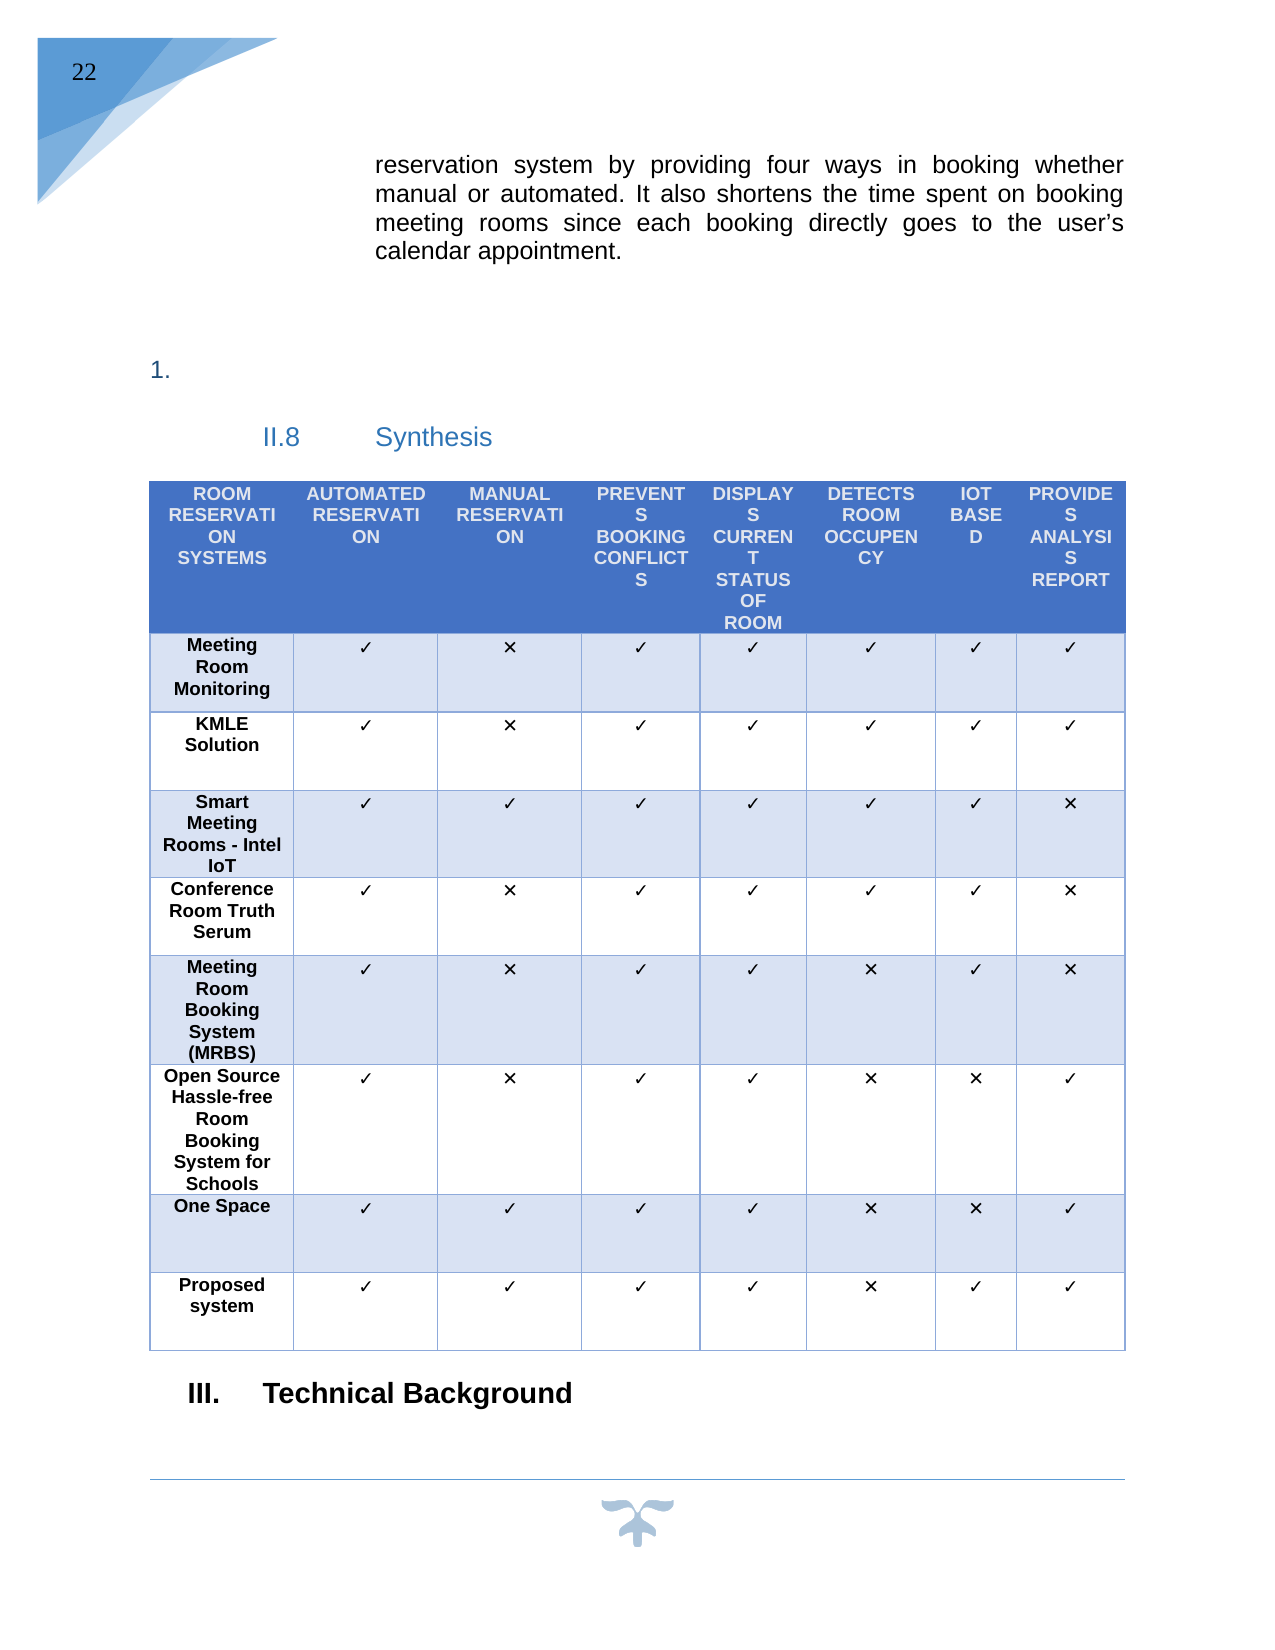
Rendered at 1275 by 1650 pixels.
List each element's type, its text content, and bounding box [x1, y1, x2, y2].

table_cell ✕ [438, 1065, 581, 1194]
table_header PROVIDES ANALYSIS REPORT [1017, 482, 1124, 633]
table_cell ✓ [807, 791, 935, 877]
table_cell ✕ [936, 1195, 1016, 1272]
table_cell ✓ [1017, 1065, 1124, 1194]
table_header MANUAL RESERVATION [438, 482, 581, 633]
table_cell ✓ [438, 791, 581, 877]
table_cell ✓ [701, 1195, 806, 1272]
table_cell ✓ [582, 956, 699, 1064]
table_cell ✓ [294, 713, 437, 789]
table_cell ✓ [936, 713, 1016, 789]
table_cell ✓ [294, 1273, 437, 1350]
table_cell ✓ [294, 1065, 437, 1194]
table_cell ✕ [807, 1273, 935, 1350]
table_cell ✕ [807, 1065, 935, 1194]
table_cell ✓ [807, 713, 935, 789]
table_header PREVENTS BOOKING CONFLICTS [582, 482, 699, 633]
table_cell Conference Room Truth Serum [151, 878, 293, 955]
table_cell ✓ [1017, 634, 1124, 711]
table_cell ✓ [294, 878, 437, 955]
table_cell ✓ [582, 713, 699, 789]
table_cell Proposed system [151, 1273, 293, 1350]
table_cell ✕ [438, 634, 581, 711]
table_cell ✓ [936, 1273, 1016, 1350]
table_cell ✓ [1017, 1273, 1124, 1350]
table_cell ✓ [294, 791, 437, 877]
table_cell ✓ [294, 634, 437, 711]
table_cell ✓ [582, 791, 699, 877]
table_cell ✓ [807, 634, 935, 711]
table_cell ✕ [438, 956, 581, 1064]
table_cell ✓ [701, 634, 806, 711]
table_header ROOM RESERVATION SYSTEMS [151, 482, 293, 633]
table_cell ✓ [936, 791, 1016, 877]
table_cell ✓ [294, 1195, 437, 1272]
table_cell ✓ [438, 1195, 581, 1272]
table_cell ✓ [701, 791, 806, 877]
table_cell ✓ [701, 956, 806, 1064]
table_cell ✓ [582, 1065, 699, 1194]
table_header IOT BASED [936, 482, 1016, 633]
picture [37, 37, 279, 206]
subtitle Synthesis [262, 421, 1125, 452]
table_cell ✕ [1017, 791, 1124, 877]
table_cell One Space [151, 1195, 293, 1272]
table_cell ✓ [1017, 1195, 1124, 1272]
table_header DISPLAYS CURRENT STATUS OF ROOM [701, 482, 806, 633]
table_cell Meeting Room Monitoring [151, 634, 293, 711]
table_cell Smart Meeting Rooms - Intel IoT [151, 791, 293, 877]
table_cell ✓ [701, 1273, 806, 1350]
table_cell ✓ [294, 956, 437, 1064]
table_cell ✓ [438, 1273, 581, 1350]
table_cell ✓ [582, 1195, 699, 1272]
table_cell ✕ [1017, 956, 1124, 1064]
table_cell ✕ [936, 1065, 1016, 1194]
table_cell ✓ [701, 713, 806, 789]
table_cell ✓ [582, 878, 699, 955]
table_cell ✕ [438, 713, 581, 789]
table_cell ✓ [936, 956, 1016, 1064]
table_cell Open Source Hassle-free Room Booking System for Schools [151, 1065, 293, 1194]
table_cell ✓ [936, 634, 1016, 711]
table_cell Meeting Room Booking System (MRBS) [151, 956, 293, 1064]
table_cell ✓ [1017, 713, 1124, 789]
table_cell ✓ [701, 878, 806, 955]
table_cell KMLE Solution [151, 713, 293, 789]
table_cell ✕ [1017, 878, 1124, 955]
table_cell ✕ [807, 1195, 935, 1272]
table_header DETECTS ROOM OCCUPENCY [807, 482, 935, 633]
table_cell ✓ [807, 878, 935, 955]
table_header AUTOMATED RESERVATION [294, 482, 437, 633]
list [375, 150, 1125, 265]
table_cell ✕ [807, 956, 935, 1064]
subtitle Technical Background [187, 1376, 1125, 1410]
table_cell ✕ [438, 878, 581, 955]
table_cell ✓ [936, 878, 1016, 955]
table_cell ✓ [582, 634, 699, 711]
table_cell ✓ [582, 1273, 699, 1350]
table_cell ✓ [701, 1065, 806, 1194]
